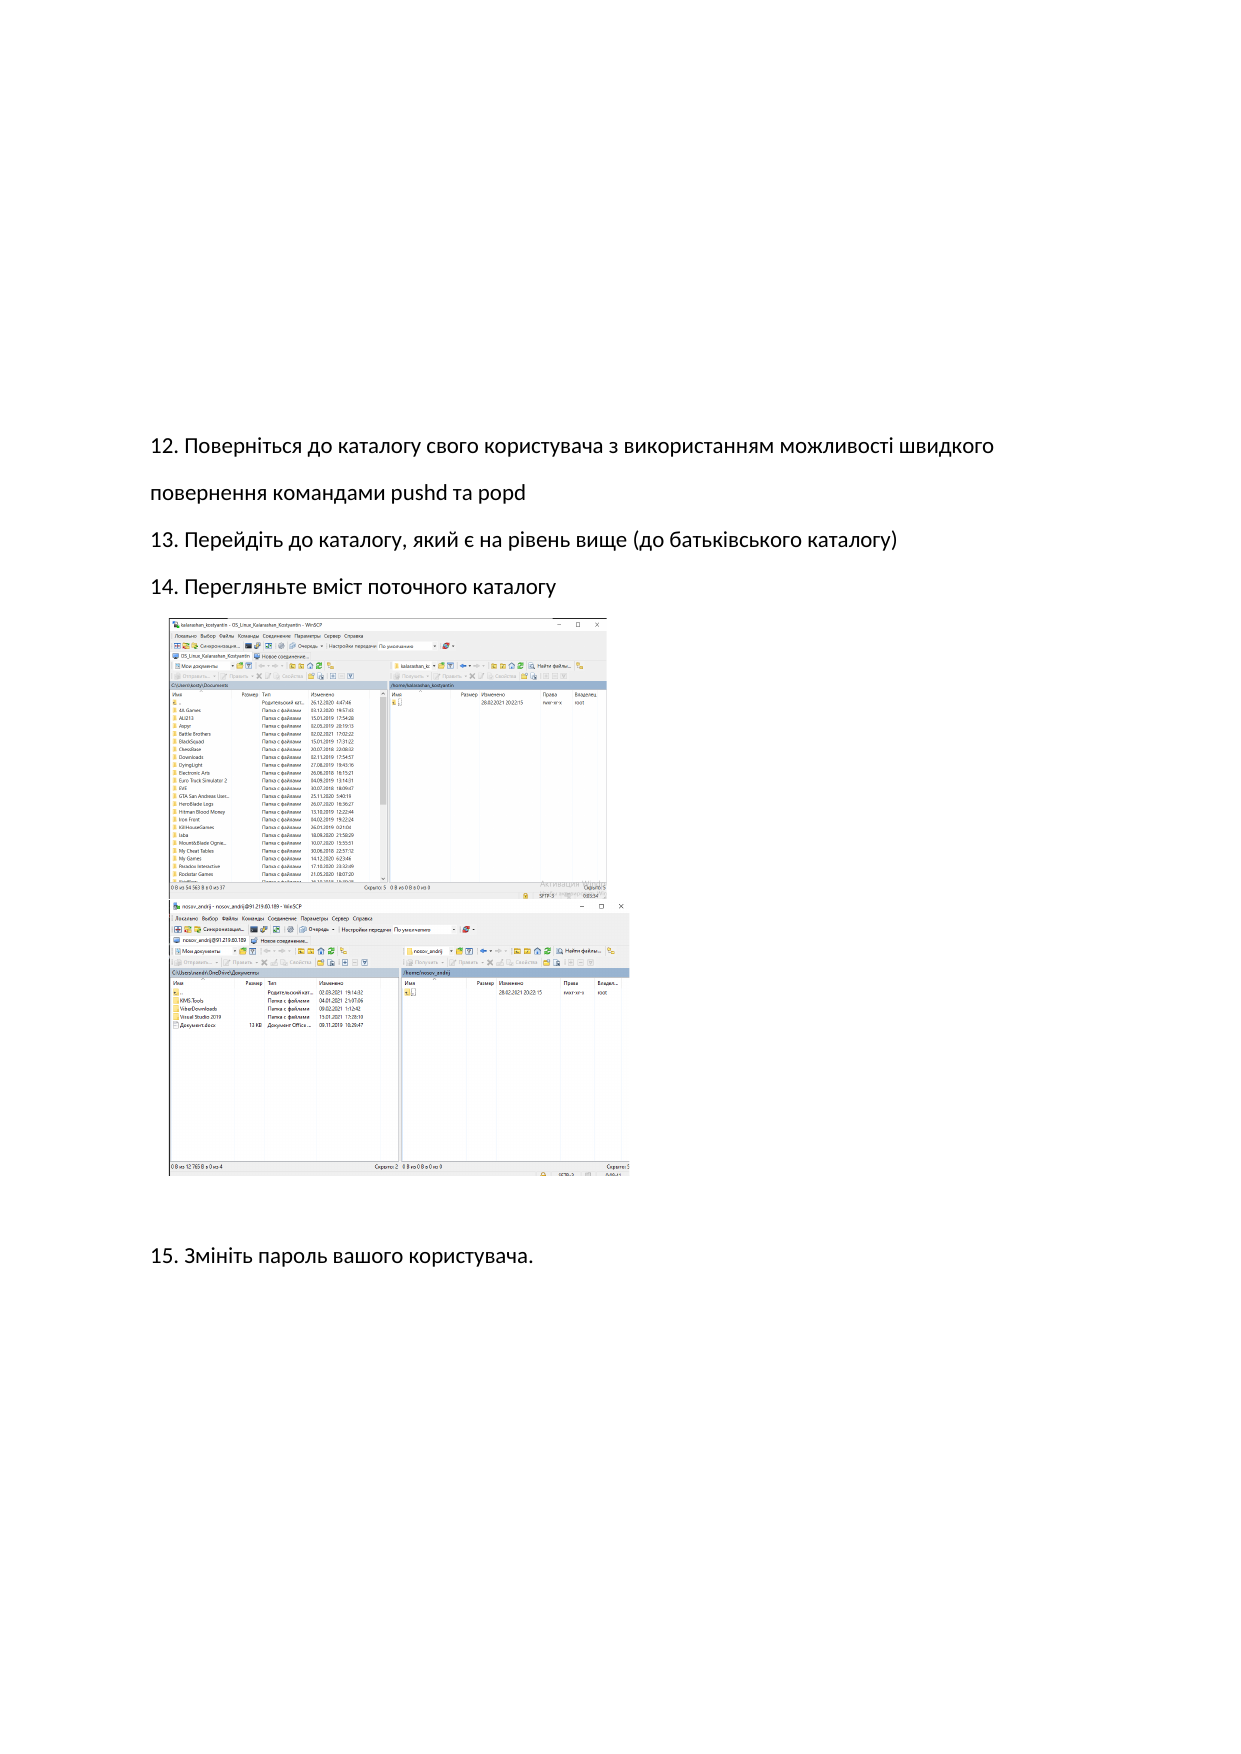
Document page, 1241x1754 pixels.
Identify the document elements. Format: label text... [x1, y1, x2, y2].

text повернення командами pushd та popd [150, 478, 1090, 506]
text 12. Поверніться до каталогу свого користувача з використанням можливості швидкого [150, 431, 1090, 459]
text 13. Перейдіть до каталогу, який є на рівень вище (до батьківського каталогу) [150, 525, 1090, 553]
text 14. Перегляньте вміст поточного каталогу [150, 572, 1090, 600]
text 15. Змініть пароль вашого користувача. [150, 1241, 1090, 1269]
